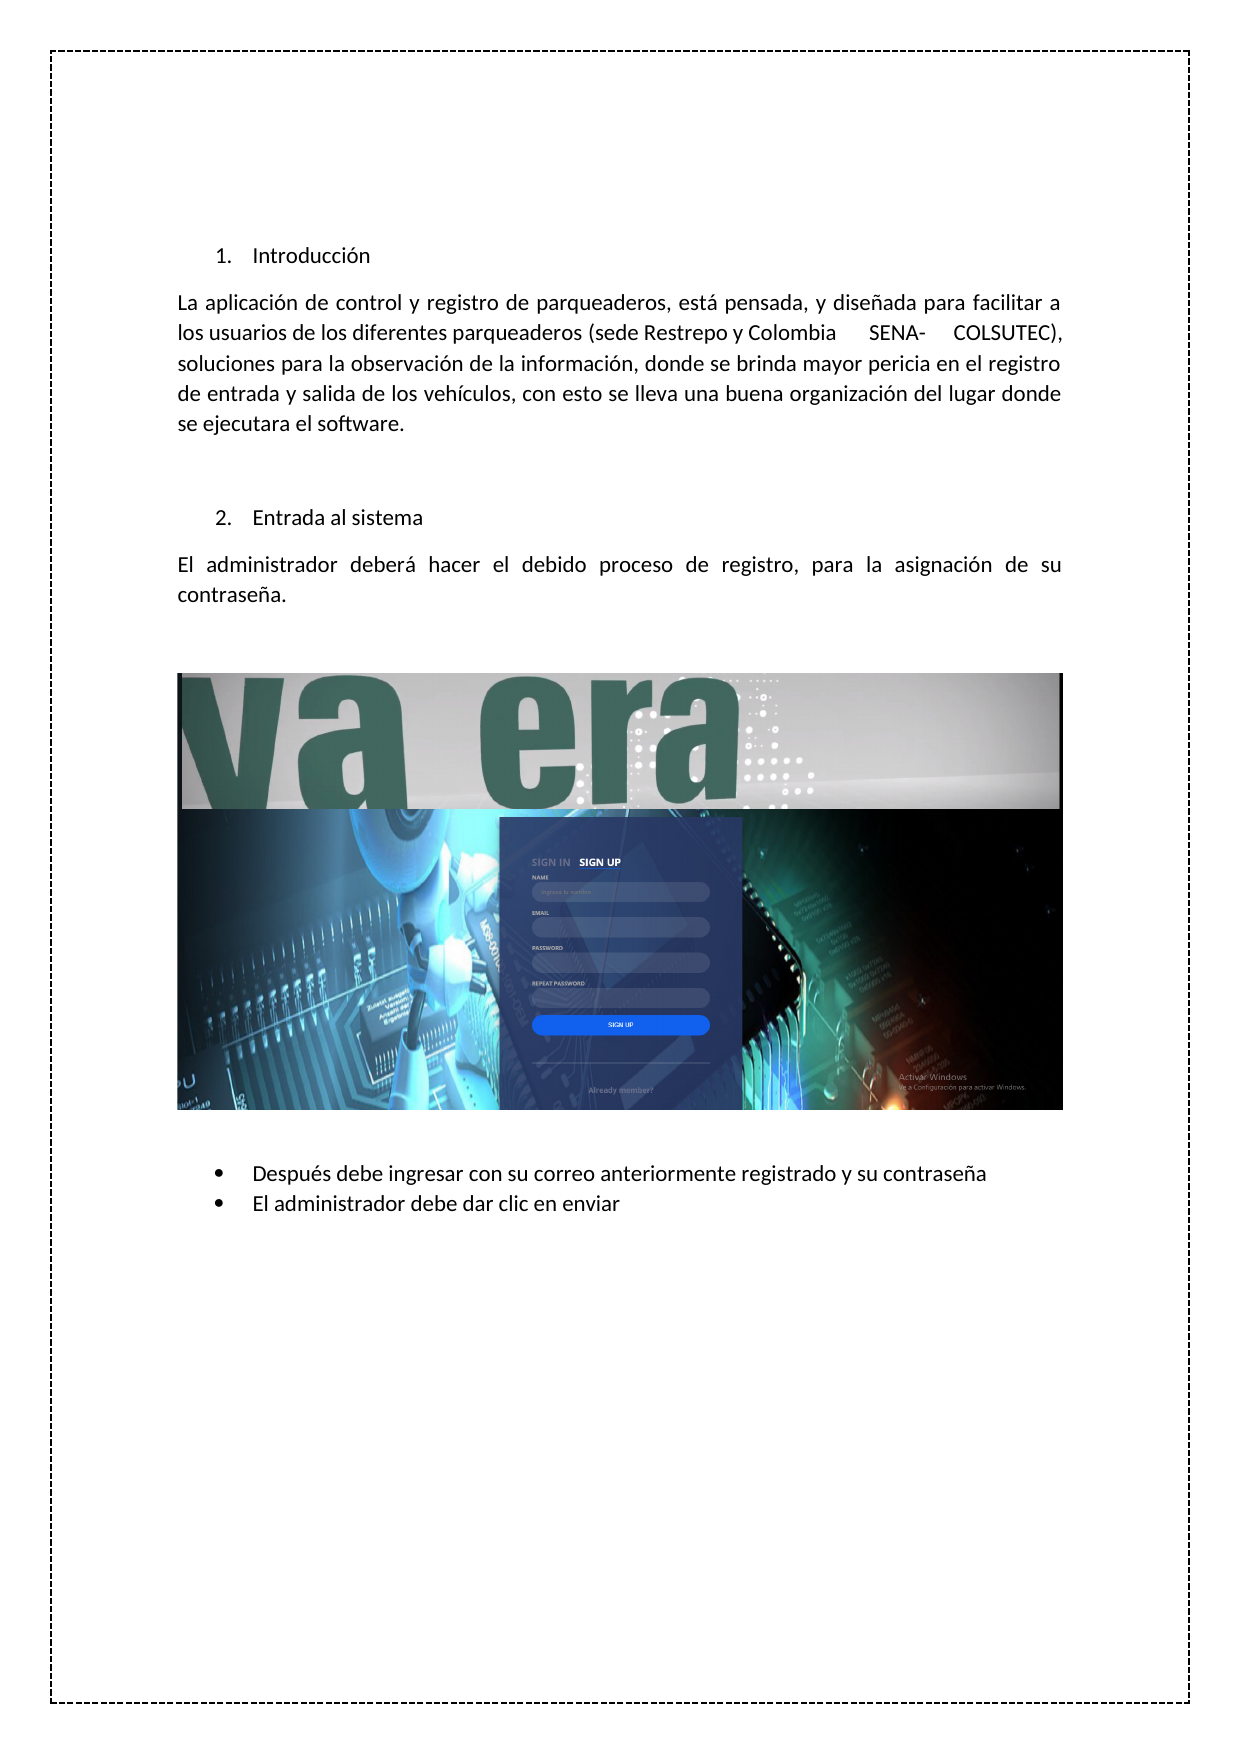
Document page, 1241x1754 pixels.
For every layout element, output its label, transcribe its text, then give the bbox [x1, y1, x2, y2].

text El administrador deberá hacer el debido proceso de registro, para la asignación de su contraseña. [177, 550, 1063, 608]
list El administrador debe dar clic en enviar [215, 1189, 1063, 1217]
list Entrada al sistema [215, 503, 1063, 531]
list Introducción [215, 241, 1063, 269]
list Después debe ingresar con su correo anteriormente registrado y su contraseña [215, 1159, 1063, 1187]
text La aplicación de control y registro de parqueaderos, está pensada, y diseñada para facilitar a los usuarios de los diferentes parqueaderos (sede Restrepo y Colombia SENA- COLSUTEC), soluciones para la observación de la información, donde se brinda mayor pericia en el registro de entrada y salida de los vehículos, con esto se lleva una buena organización del lugar donde se ejecutara el software. [177, 288, 1063, 437]
picture [177, 673, 1063, 1110]
